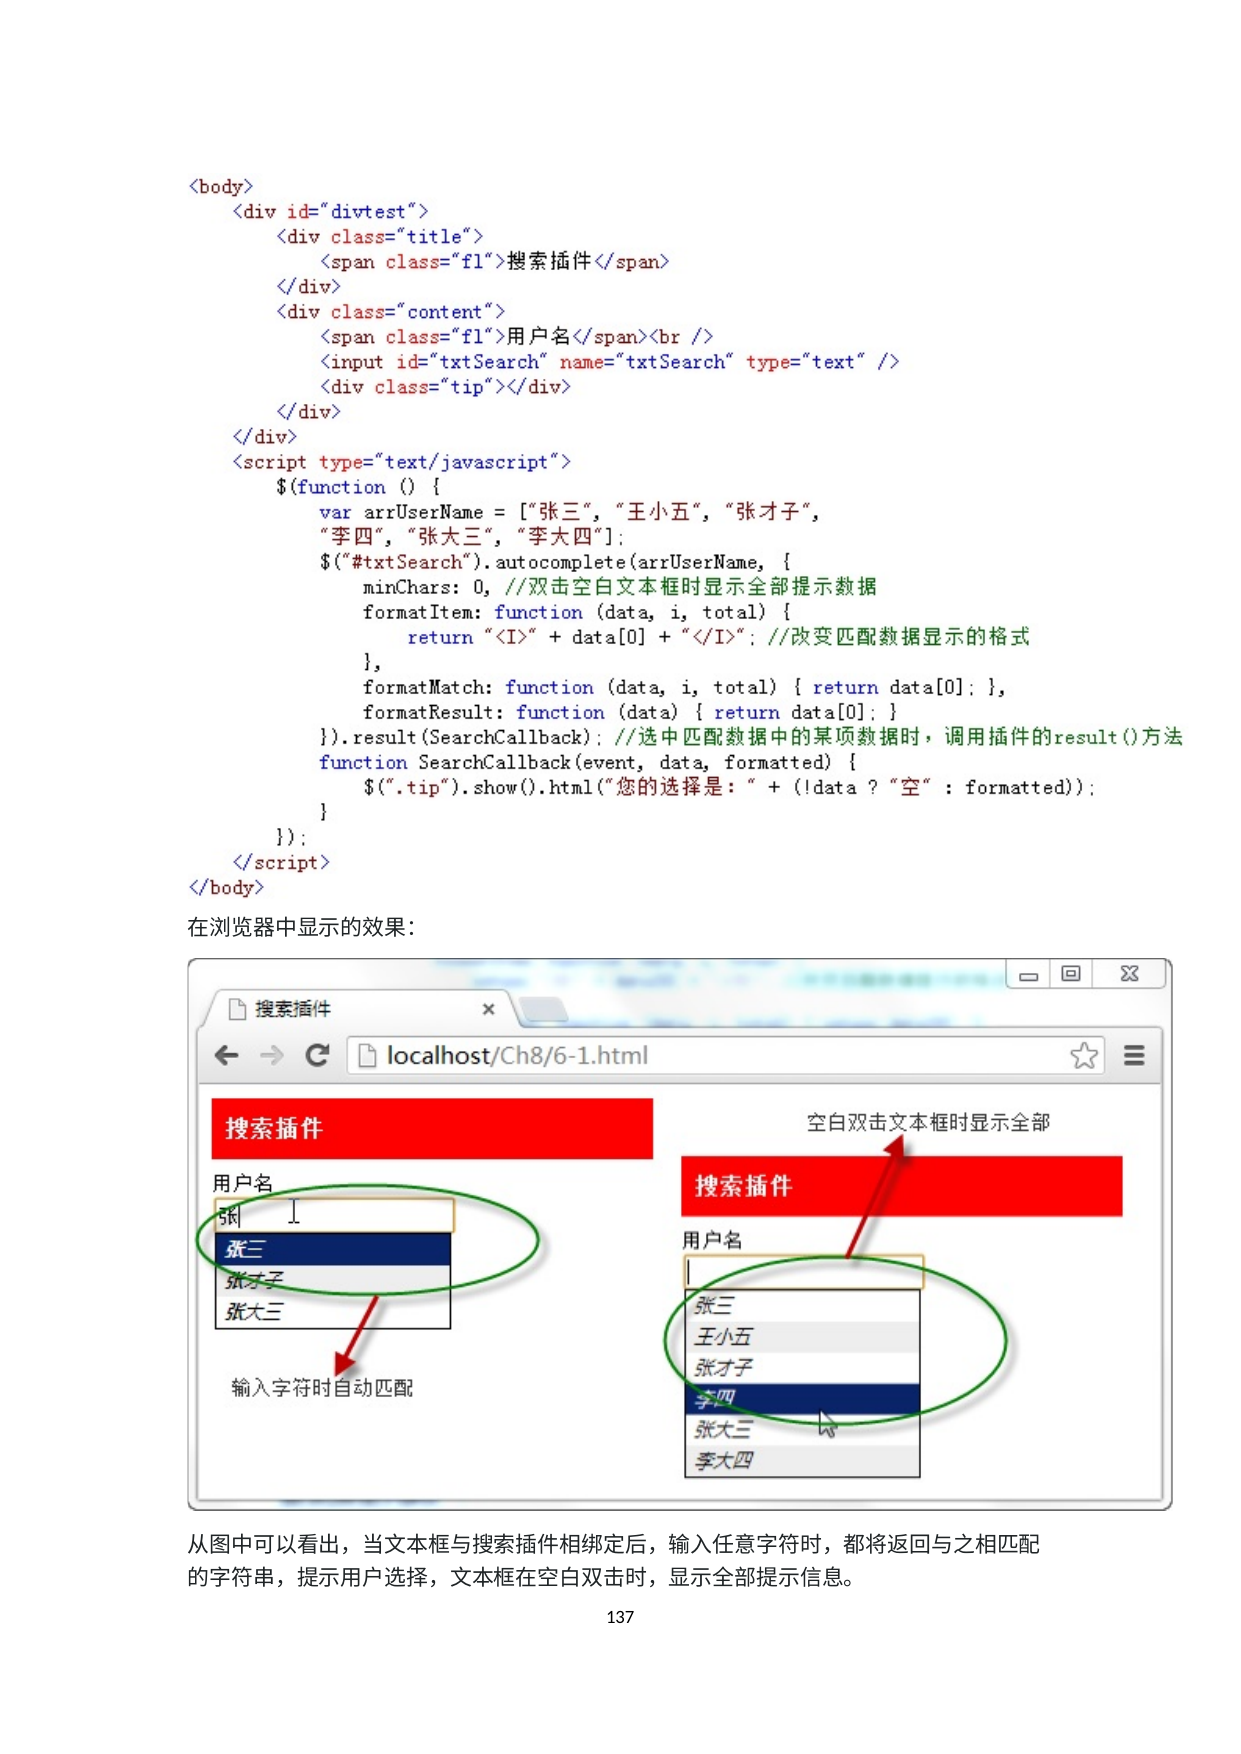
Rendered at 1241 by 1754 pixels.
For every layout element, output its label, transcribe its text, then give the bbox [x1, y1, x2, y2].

picture [187, 958, 1173, 1511]
picture [187, 173, 1189, 899]
text 在浏览器中显示的效果： [187, 909, 1053, 942]
text 从图中可以看出，当文本框与搜索插件相绑定后，输入任意字符时，都将返回与之相匹配的字符串，提示用户选择，文本框在空白双击时，显示全部提示信息。 [187, 1527, 1053, 1592]
